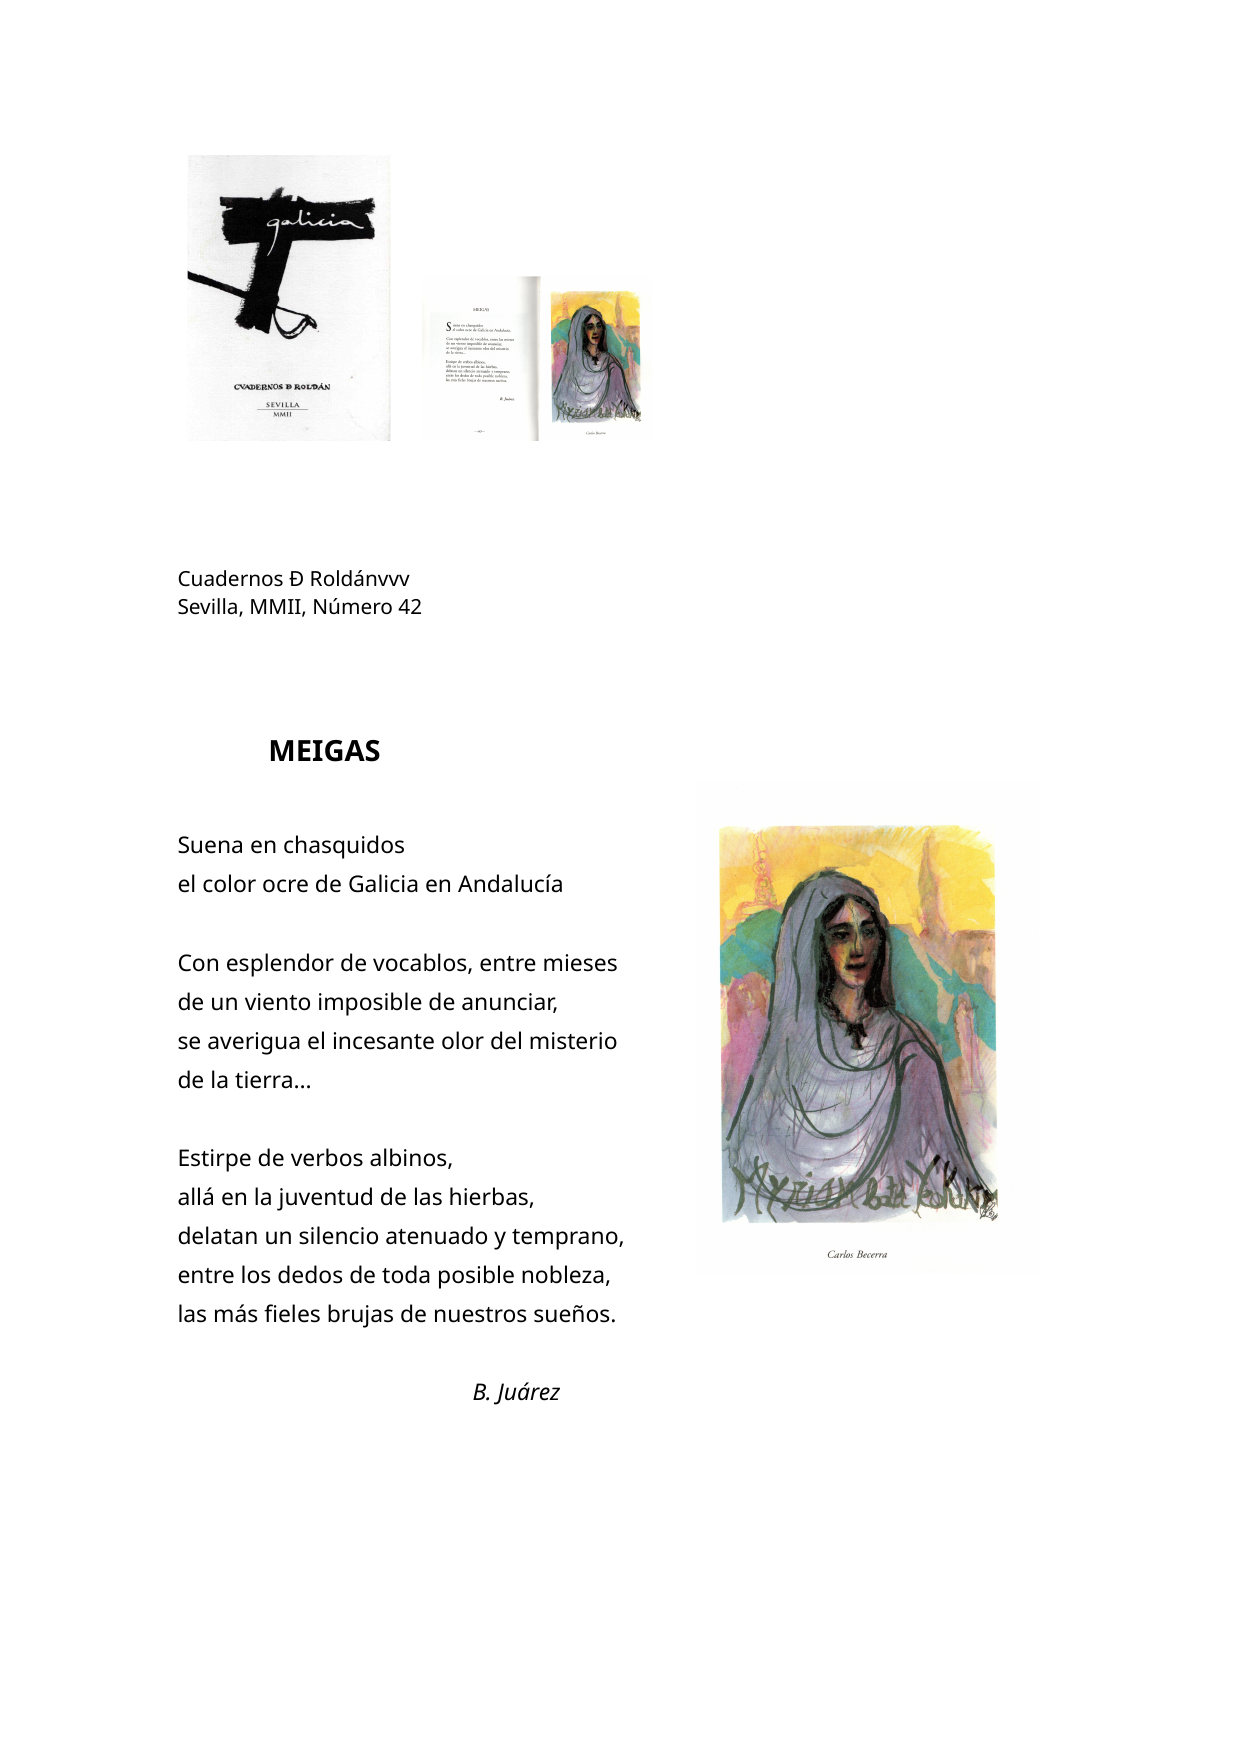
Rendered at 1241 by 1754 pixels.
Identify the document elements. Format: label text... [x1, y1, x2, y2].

text allá en la juventud de las hierbas, [177, 1181, 680, 1212]
text de la tierra… [177, 1064, 680, 1095]
text Suena en chasquidos [177, 829, 680, 861]
text B. Juárez [398, 1376, 1063, 1407]
text las más fieles brujas de nuestros sueños. [177, 1298, 1063, 1329]
picture [423, 277, 651, 441]
text MEIGAS [177, 731, 1063, 770]
text entre los dedos de toda posible nobleza, [177, 1259, 680, 1290]
text Sevilla, MMII, Número 42 [177, 592, 1063, 621]
text Cuadernos Ð Roldánvvv [177, 564, 1063, 592]
picture [695, 781, 1039, 1274]
picture [187, 155, 390, 441]
text de un viento imposible de anunciar, [177, 986, 680, 1017]
text delatan un silencio atenuado y temprano, [177, 1220, 680, 1251]
text Con esplendor de vocablos, entre mieses [177, 946, 680, 978]
text se averigua el incesante olor del misterio [177, 1024, 680, 1056]
text Estirpe de verbos albinos, [177, 1142, 680, 1173]
text el color ocre de Galicia en Andalucía [177, 868, 680, 899]
